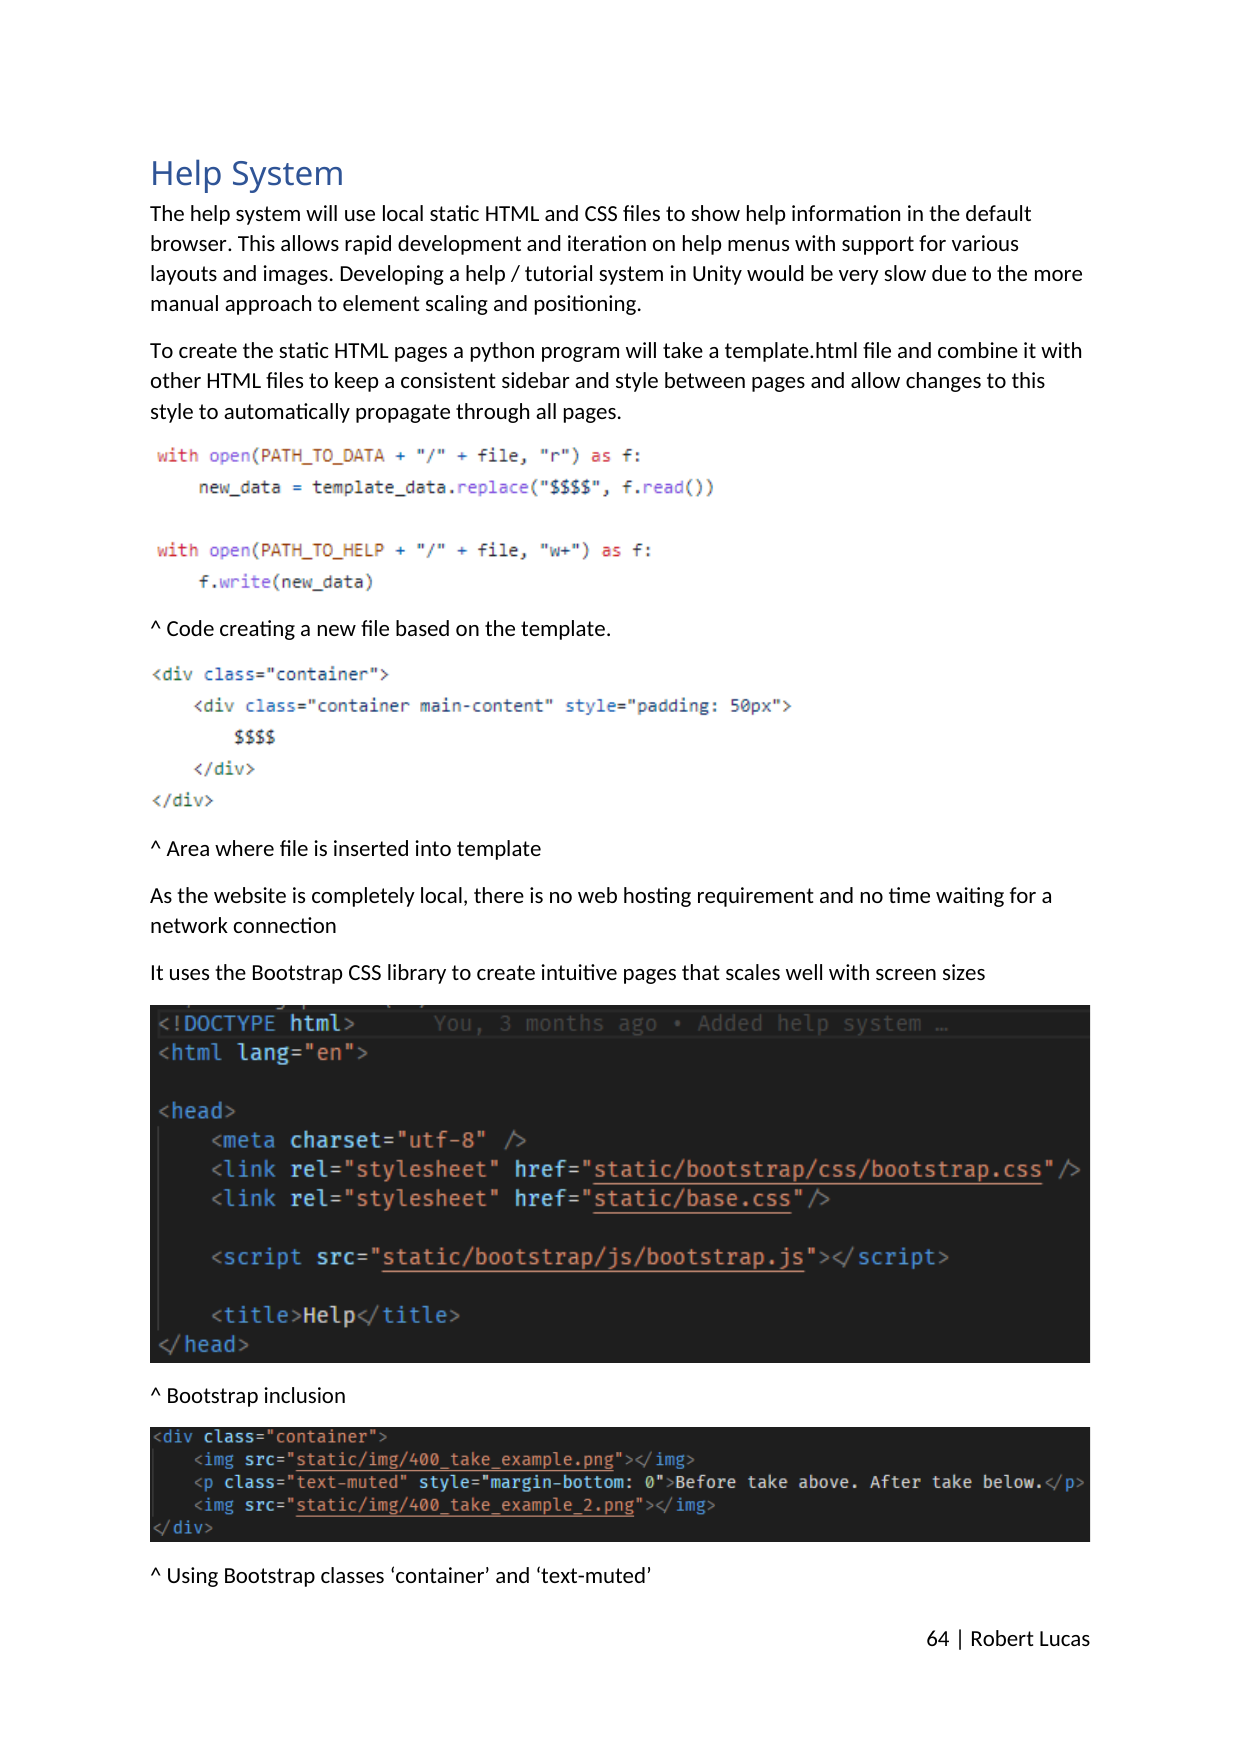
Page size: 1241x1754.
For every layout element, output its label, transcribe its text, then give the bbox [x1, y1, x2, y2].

text It uses the Bootstrap CSS library to create intuitive pages that scales well with screen sizes [150, 958, 1090, 987]
text The help system will use local static HTML and CSS files to show help information in the default browser. This allows rapid development and iteration on help menus with support for various layouts and images. Developing a help / tutorial system in Unity would be very slow due to the more manual approach to element scaling and positioning. [150, 199, 1090, 318]
picture [150, 1005, 1091, 1363]
text As the website is completely local, there is no web hosting requirement and no time waiting for a network connection [150, 881, 1090, 940]
subtitle Help System [150, 150, 1090, 195]
text ^ Code creating a new file based on the template. [150, 614, 1090, 642]
text To create the static HTML pages a python program will take a template.html file and combine it with other HTML files to keep a consistent sidebar and style between pages and allow changes to this style to automatically propagate through all pages. [150, 336, 1090, 425]
text ^ Using Bootstrap classes ‘container’ and ‘text-muted’ [150, 1561, 1090, 1589]
text ^ Bootstrap inclusion [150, 1381, 1090, 1409]
picture [150, 1427, 1091, 1542]
text ^ Area where file is inserted into template [150, 834, 1090, 863]
